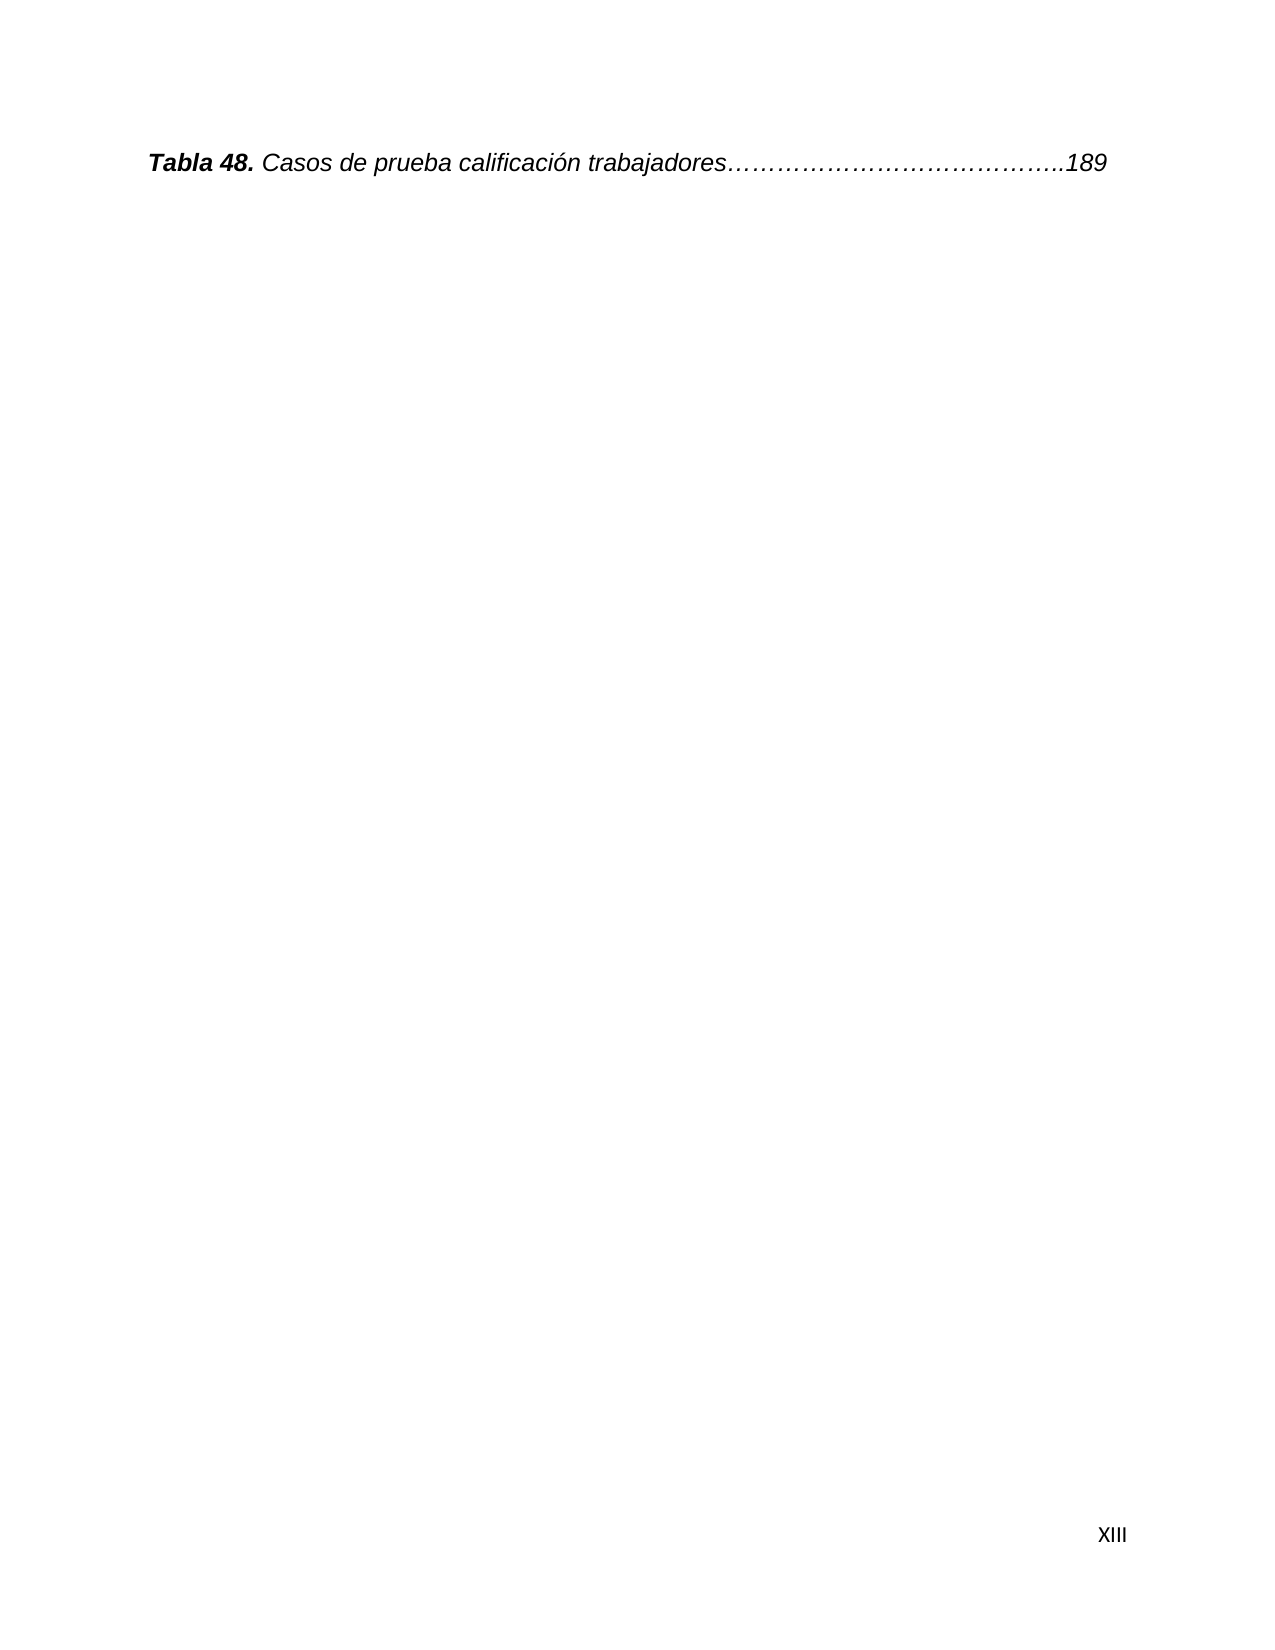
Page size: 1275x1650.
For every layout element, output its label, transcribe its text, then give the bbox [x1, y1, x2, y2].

text Tabla 48. Casos de prueba calificación trabajadores…………………………………..189 [148, 148, 1127, 176]
